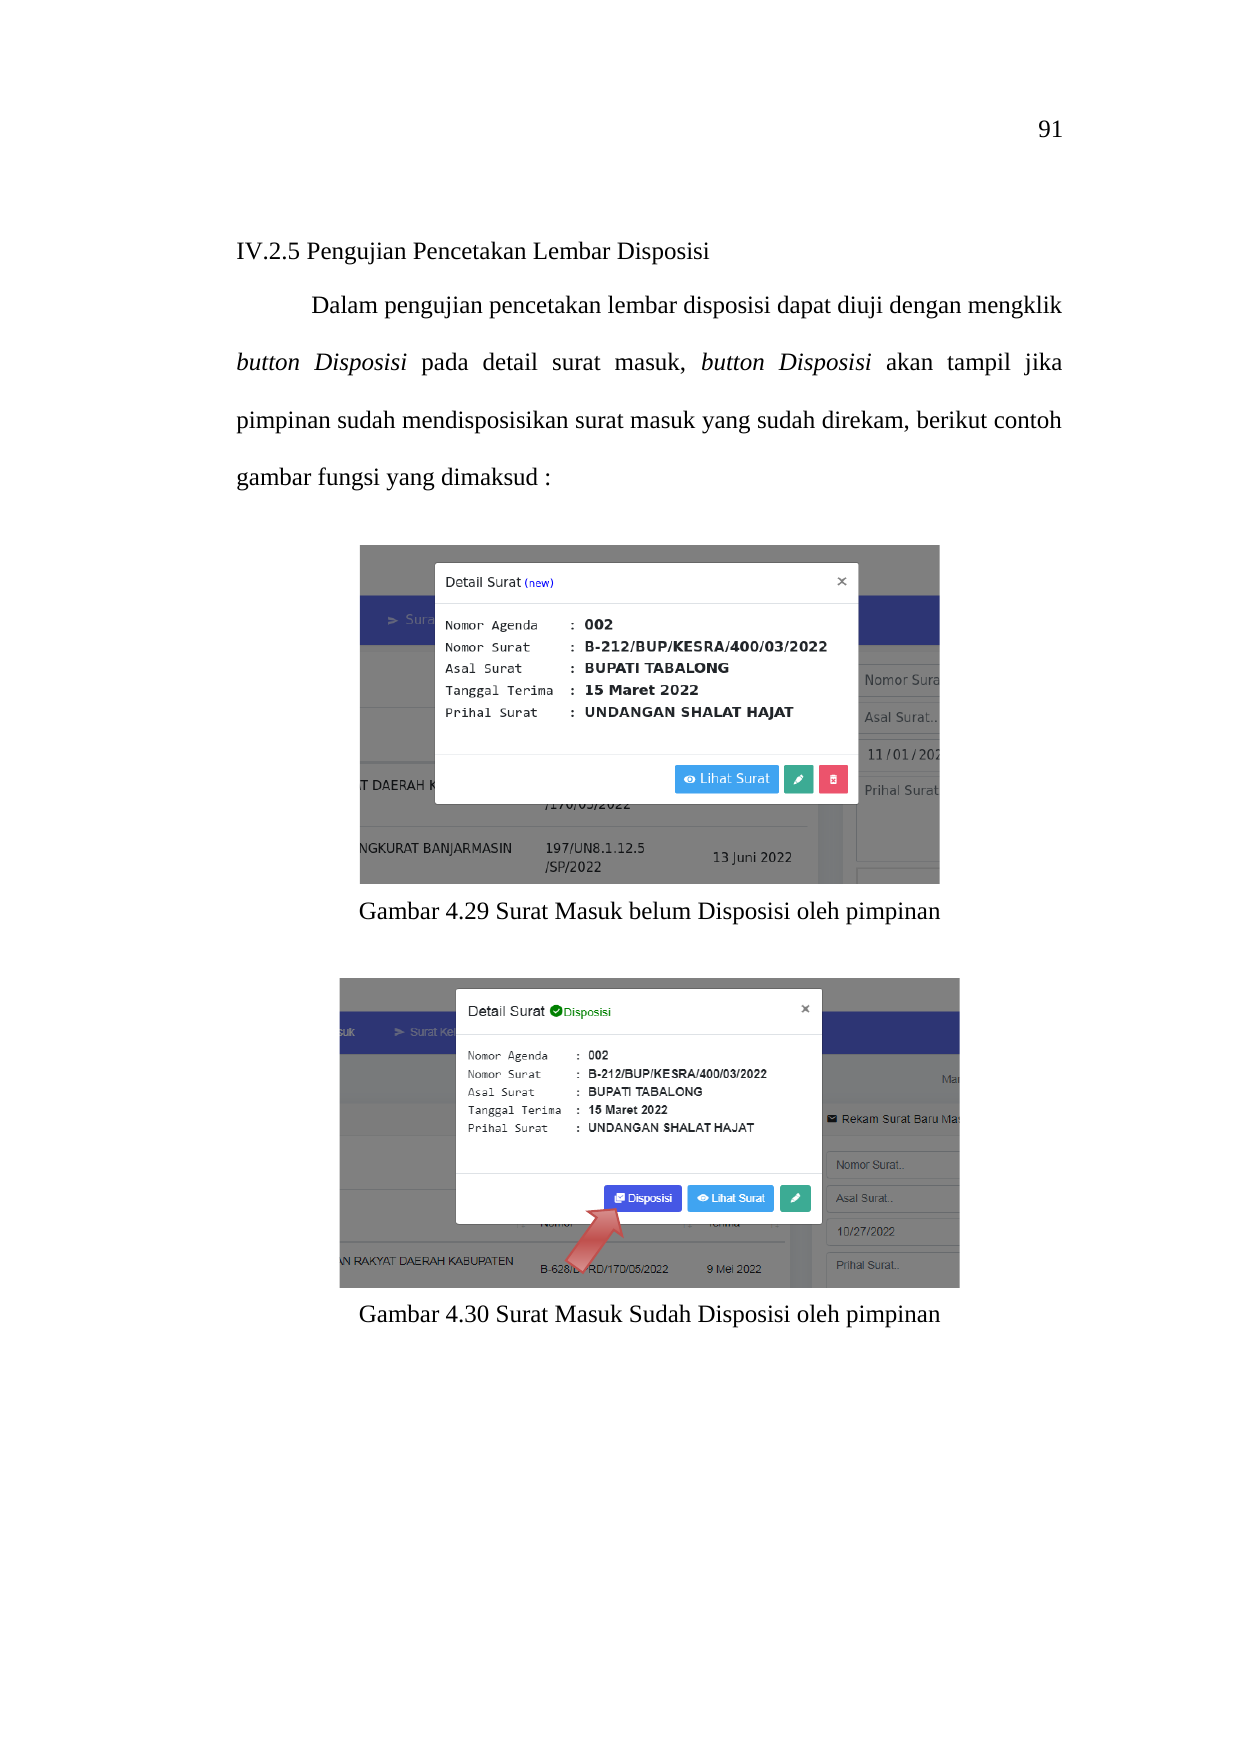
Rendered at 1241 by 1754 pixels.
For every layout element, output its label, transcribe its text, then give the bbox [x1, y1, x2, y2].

picture [339, 978, 960, 1288]
text Gambar 4.30 Surat Masuk Sudah Disposisi oleh pimpinan [236, 1299, 1063, 1328]
subtitle Pengujian Pencetakan Lembar Disposisi [236, 236, 1063, 265]
picture [359, 545, 940, 884]
text Dalam pengujian pencetakan lembar disposisi dapat diuji dengan mengklik button Disposisi pada detail surat masuk, button Disposisi akan tampil jika pimpinan sudah mendisposisikan surat masuk yang sudah direkam, berikut contoh gambar fungsi yang dimaksud : [236, 290, 1063, 491]
text Gambar 4.29 Surat Masuk belum Disposisi oleh pimpinan [236, 896, 1063, 925]
